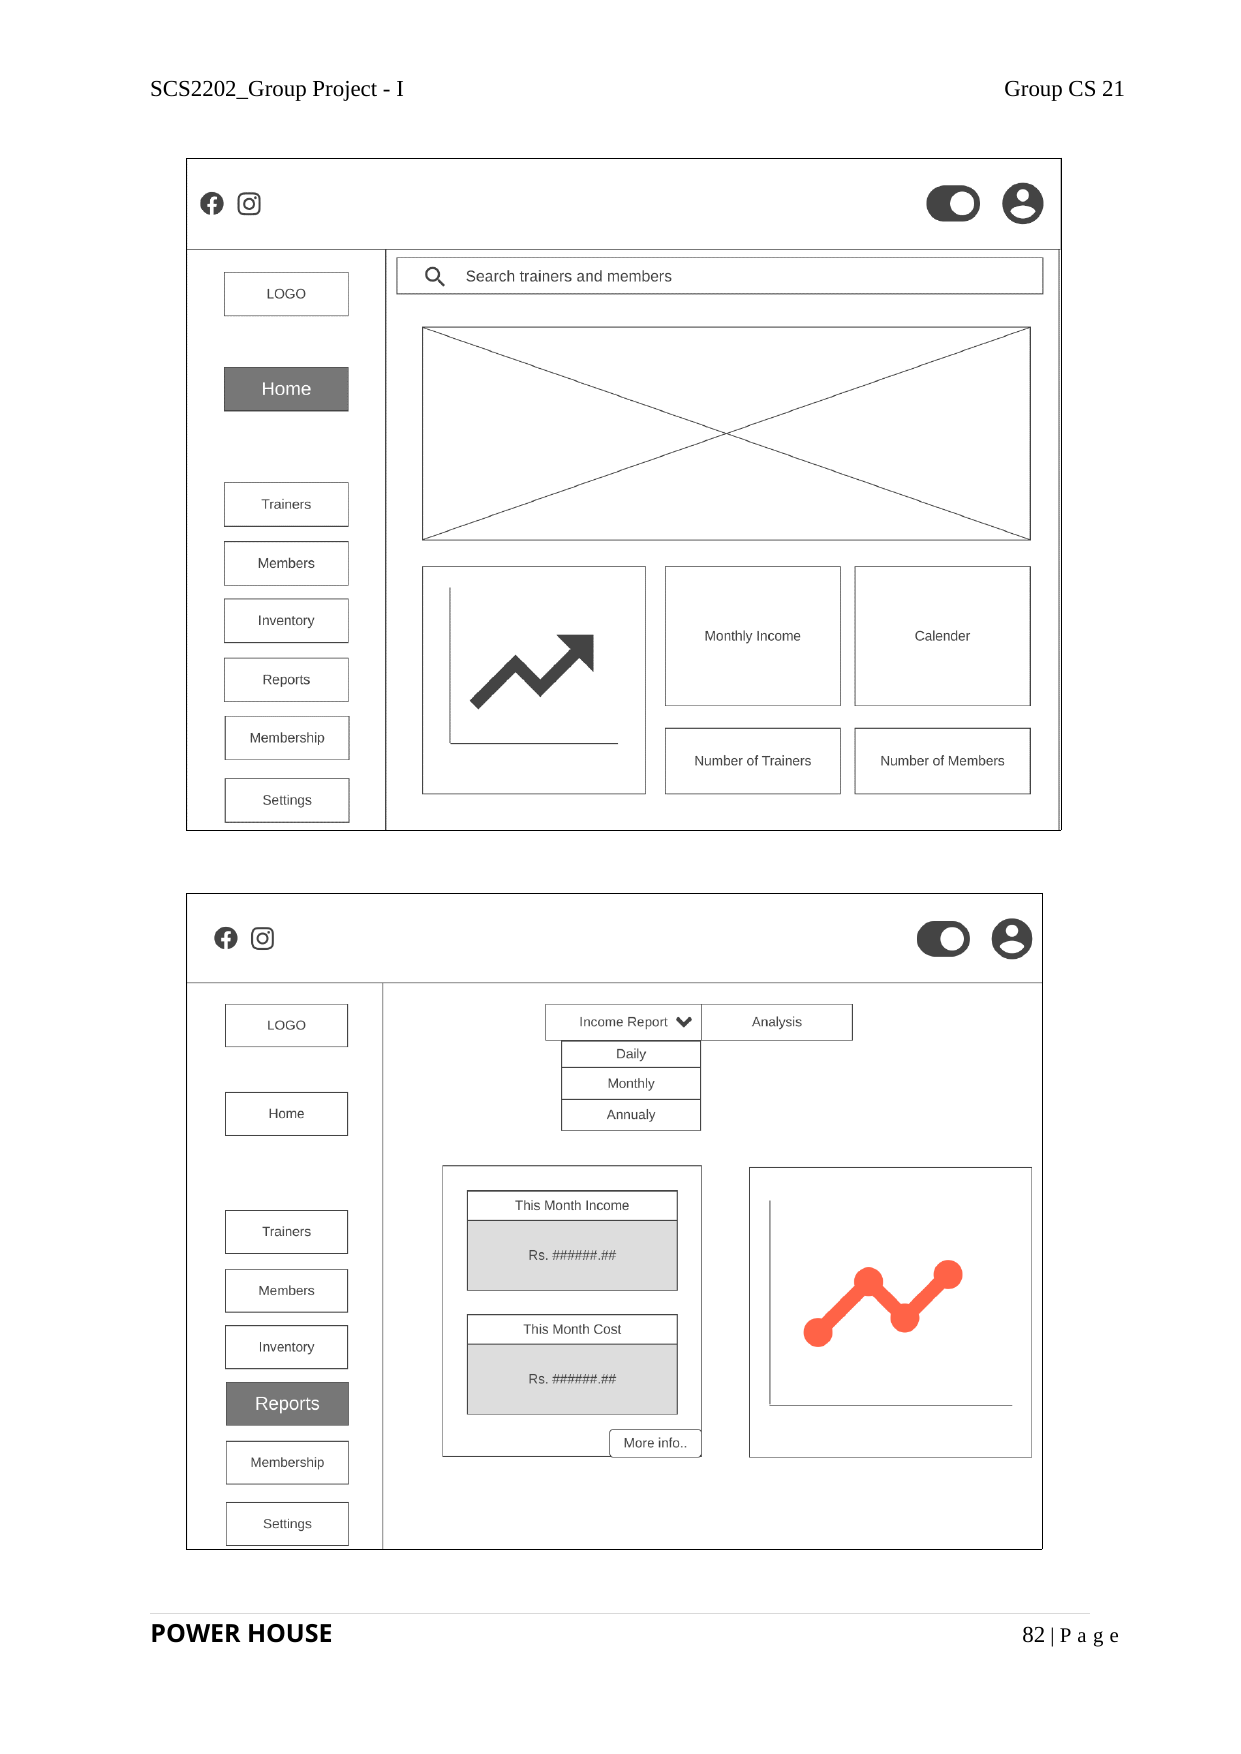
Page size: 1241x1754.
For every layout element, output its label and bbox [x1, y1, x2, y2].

picture [187, 159, 1061, 830]
picture [187, 894, 1042, 1549]
